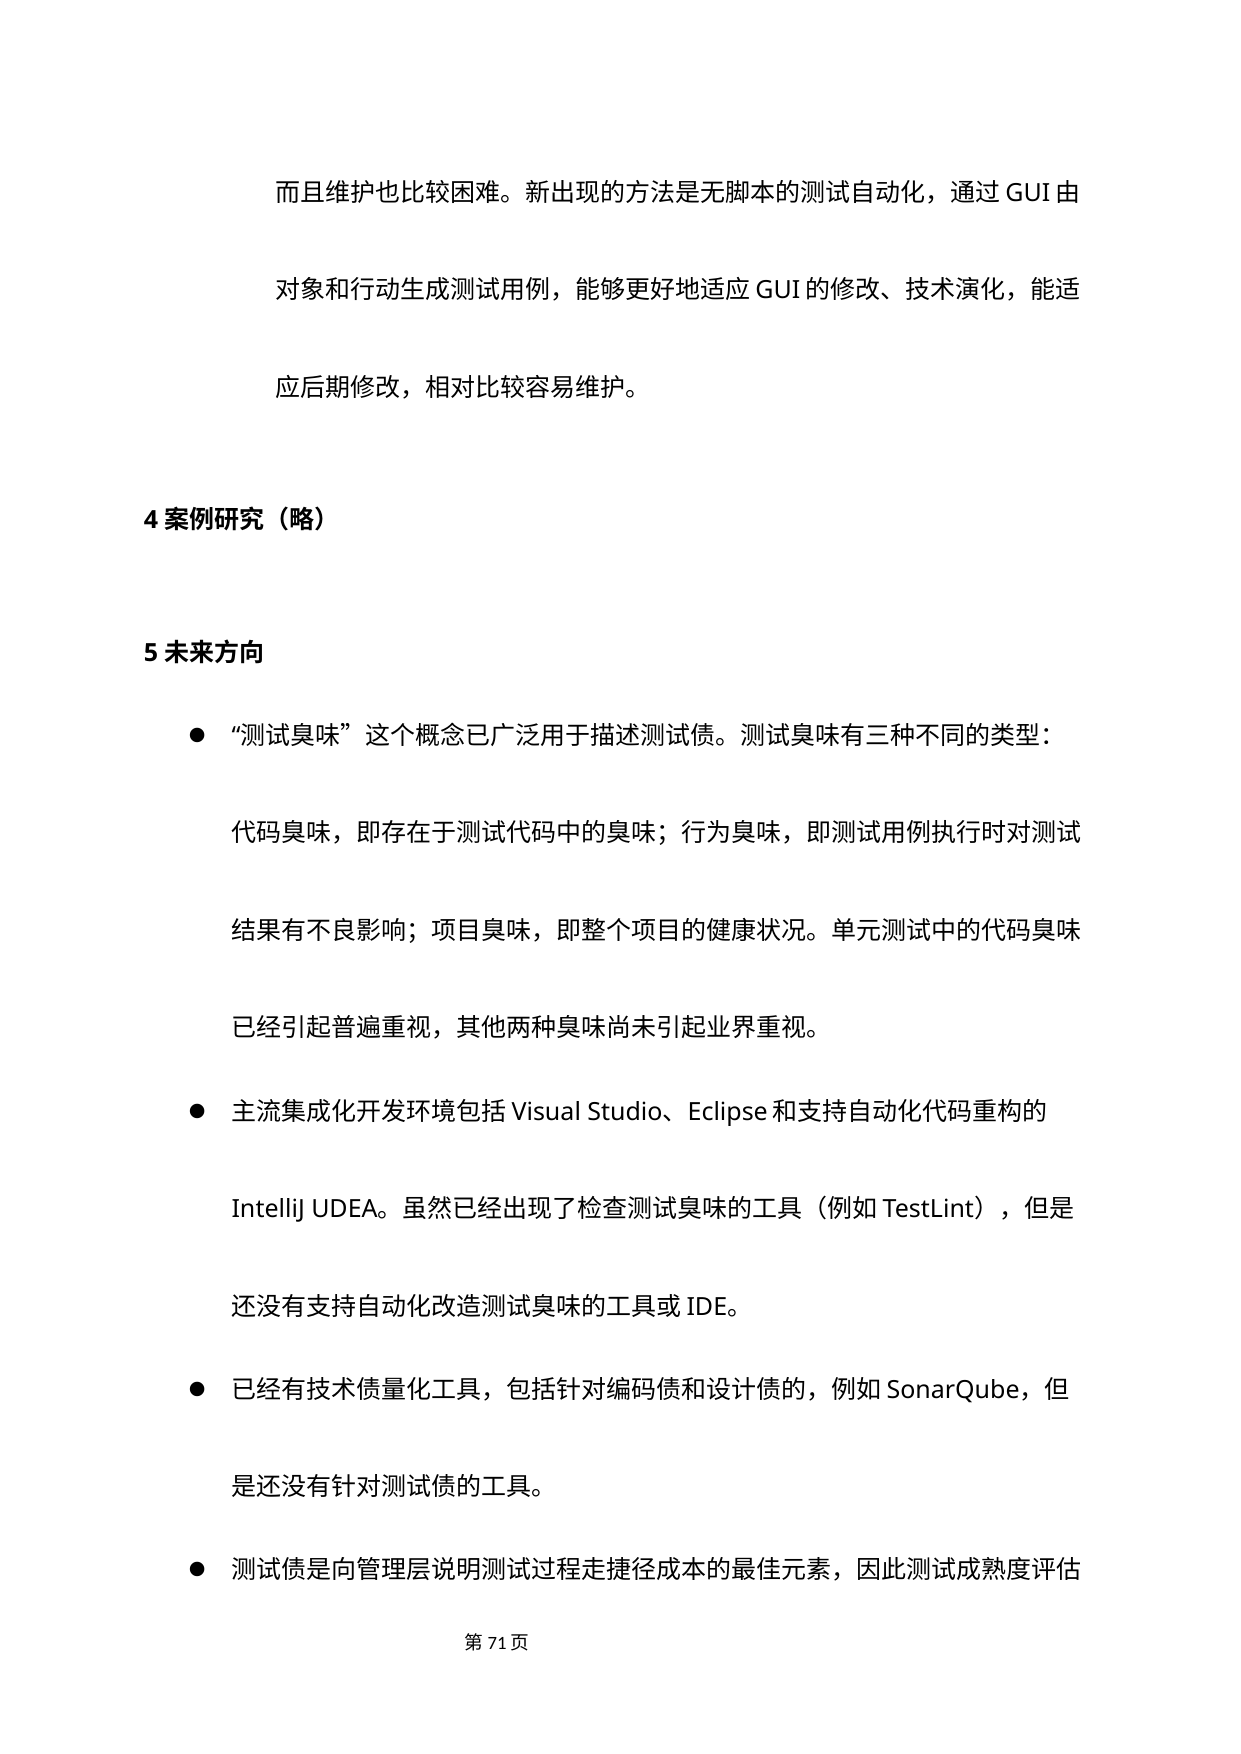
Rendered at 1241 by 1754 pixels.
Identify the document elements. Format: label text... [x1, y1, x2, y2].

text 4 案例研究（略） [144, 485, 1085, 550]
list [188, 1535, 1085, 1600]
text 5 未来方向 [144, 618, 1085, 683]
list 主流集成化开发环境包括Visual Studio、Eclipse和支持自动化代码重构的IntelliJ UDEA。虽然已经出现了检查测试臭味的工具（例如TestLint），但是还没有支持自动化改造测试臭味的工具或IDE。 [188, 1077, 1085, 1337]
list 已经有技术债量化工具，包括针对编码债和设计债的，例如SonarQube，但是还没有针对测试债的工具。 [188, 1355, 1085, 1517]
list “测试臭味”这个概念已广泛用于描述测试债。测试臭味有三种不同的类型：代码臭味，即存在于测试代码中的臭味；行为臭味，即测试用例执行时对测试结果有不良影响；项目臭味，即整个项目的健康状况。单元测试中的代码臭味已经引起普遍重视，其他两种臭味尚未引起业界重视。 [188, 701, 1085, 1058]
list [231, 158, 1085, 418]
